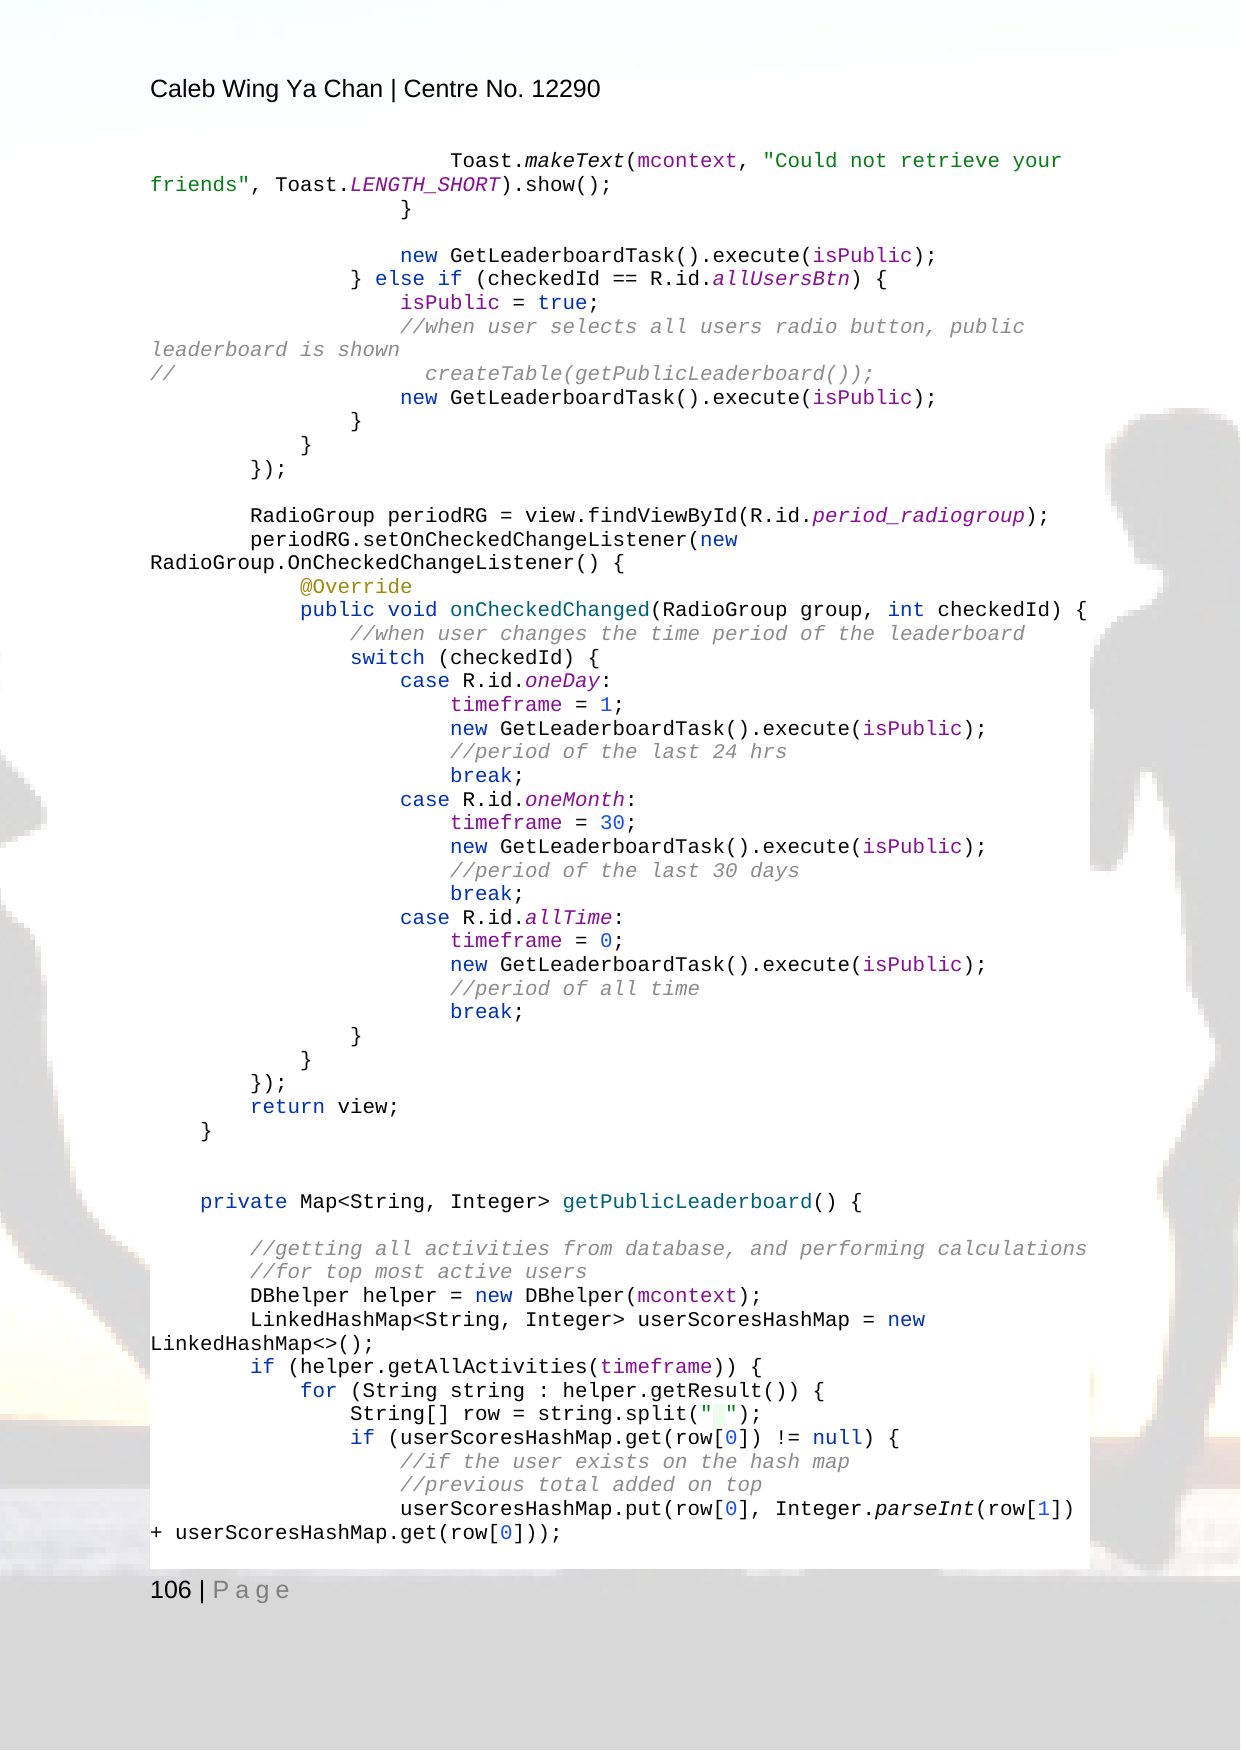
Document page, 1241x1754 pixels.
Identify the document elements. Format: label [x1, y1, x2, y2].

text [150, 150, 1090, 1569]
